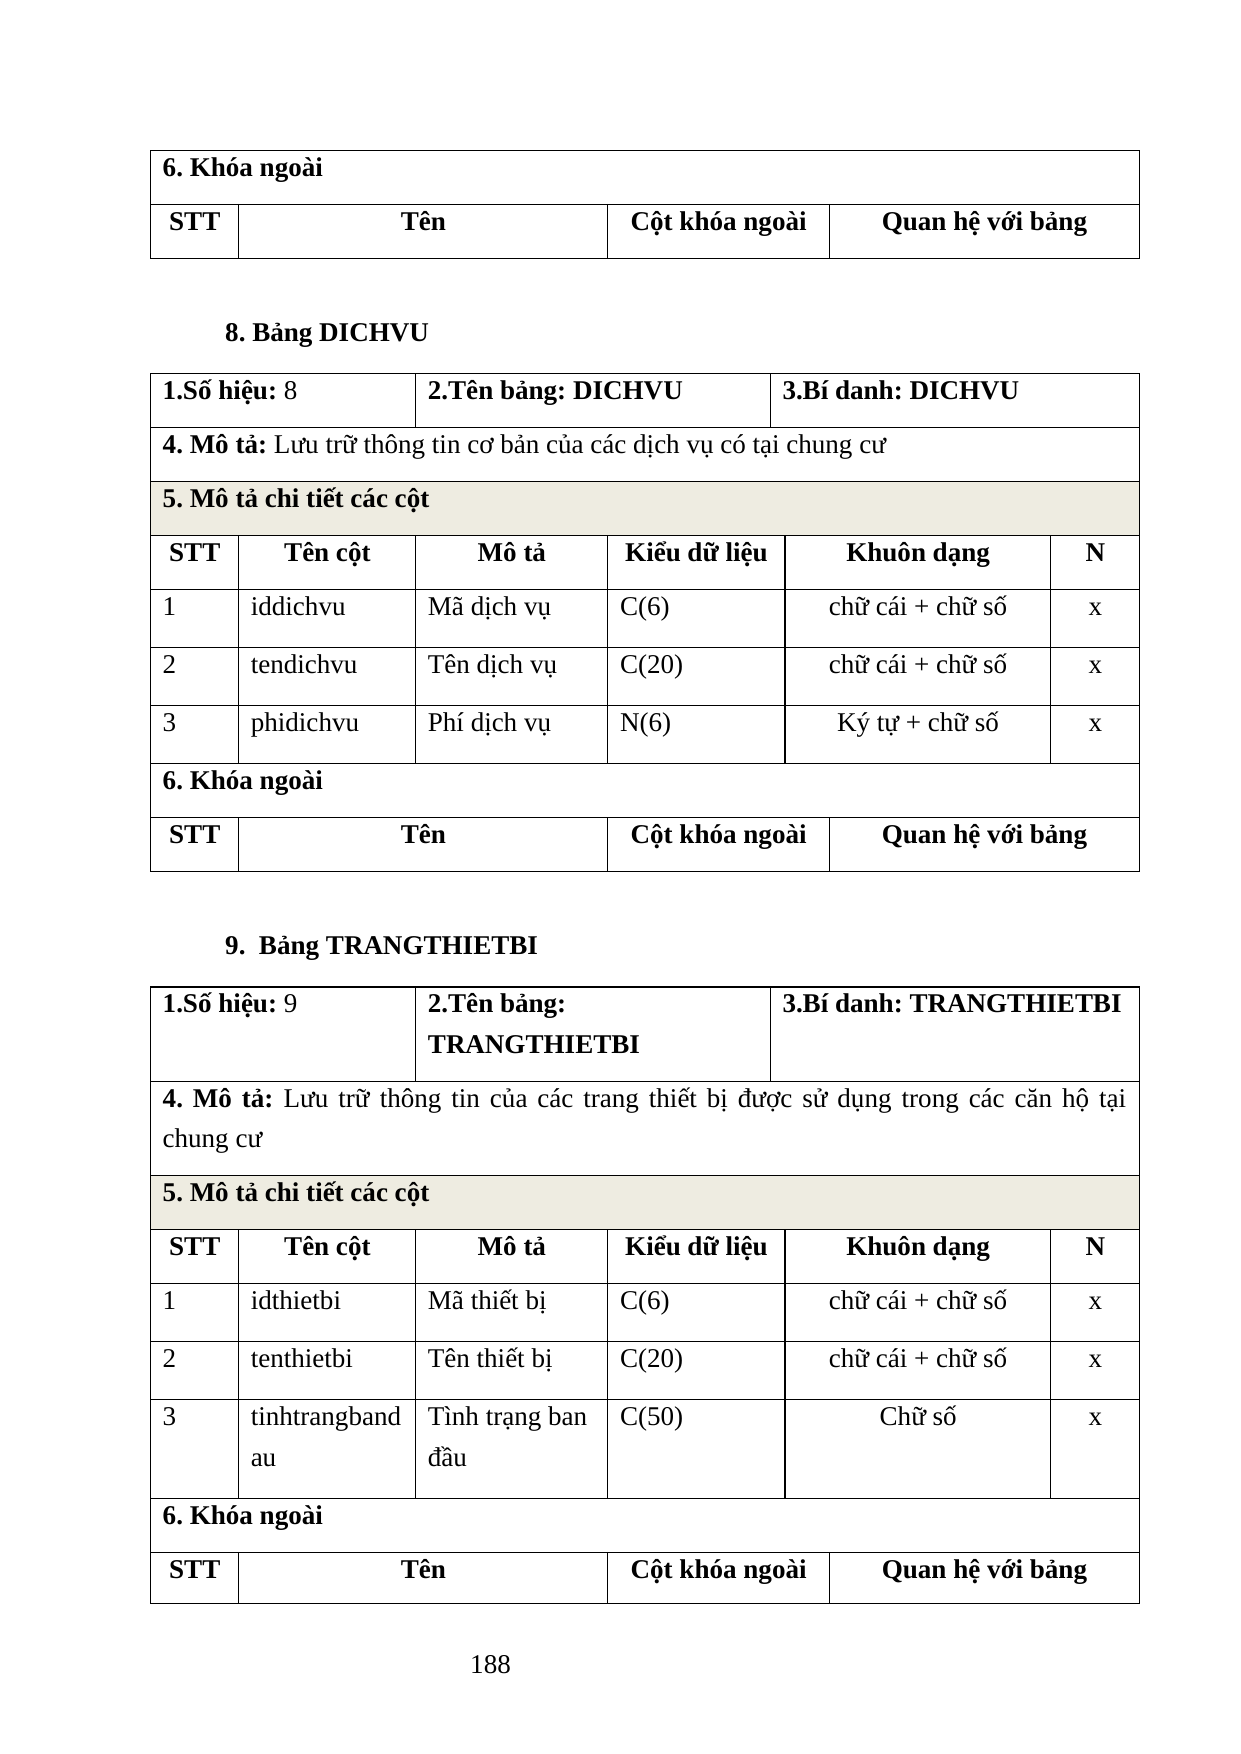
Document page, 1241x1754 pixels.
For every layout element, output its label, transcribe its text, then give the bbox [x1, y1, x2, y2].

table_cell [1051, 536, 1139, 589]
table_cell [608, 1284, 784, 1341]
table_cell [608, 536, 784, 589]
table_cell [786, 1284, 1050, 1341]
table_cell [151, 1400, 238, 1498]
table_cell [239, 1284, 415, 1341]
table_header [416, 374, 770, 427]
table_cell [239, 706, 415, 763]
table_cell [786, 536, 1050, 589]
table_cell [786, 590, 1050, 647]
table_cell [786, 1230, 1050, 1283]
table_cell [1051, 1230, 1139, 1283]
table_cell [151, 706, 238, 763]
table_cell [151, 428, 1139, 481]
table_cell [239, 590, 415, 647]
list Bảng TRANGTHIETBI [225, 929, 1090, 961]
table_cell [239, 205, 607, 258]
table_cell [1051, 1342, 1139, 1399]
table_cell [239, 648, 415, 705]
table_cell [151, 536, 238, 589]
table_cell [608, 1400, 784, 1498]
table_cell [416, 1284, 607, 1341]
list Bảng DICHVU [225, 316, 1090, 347]
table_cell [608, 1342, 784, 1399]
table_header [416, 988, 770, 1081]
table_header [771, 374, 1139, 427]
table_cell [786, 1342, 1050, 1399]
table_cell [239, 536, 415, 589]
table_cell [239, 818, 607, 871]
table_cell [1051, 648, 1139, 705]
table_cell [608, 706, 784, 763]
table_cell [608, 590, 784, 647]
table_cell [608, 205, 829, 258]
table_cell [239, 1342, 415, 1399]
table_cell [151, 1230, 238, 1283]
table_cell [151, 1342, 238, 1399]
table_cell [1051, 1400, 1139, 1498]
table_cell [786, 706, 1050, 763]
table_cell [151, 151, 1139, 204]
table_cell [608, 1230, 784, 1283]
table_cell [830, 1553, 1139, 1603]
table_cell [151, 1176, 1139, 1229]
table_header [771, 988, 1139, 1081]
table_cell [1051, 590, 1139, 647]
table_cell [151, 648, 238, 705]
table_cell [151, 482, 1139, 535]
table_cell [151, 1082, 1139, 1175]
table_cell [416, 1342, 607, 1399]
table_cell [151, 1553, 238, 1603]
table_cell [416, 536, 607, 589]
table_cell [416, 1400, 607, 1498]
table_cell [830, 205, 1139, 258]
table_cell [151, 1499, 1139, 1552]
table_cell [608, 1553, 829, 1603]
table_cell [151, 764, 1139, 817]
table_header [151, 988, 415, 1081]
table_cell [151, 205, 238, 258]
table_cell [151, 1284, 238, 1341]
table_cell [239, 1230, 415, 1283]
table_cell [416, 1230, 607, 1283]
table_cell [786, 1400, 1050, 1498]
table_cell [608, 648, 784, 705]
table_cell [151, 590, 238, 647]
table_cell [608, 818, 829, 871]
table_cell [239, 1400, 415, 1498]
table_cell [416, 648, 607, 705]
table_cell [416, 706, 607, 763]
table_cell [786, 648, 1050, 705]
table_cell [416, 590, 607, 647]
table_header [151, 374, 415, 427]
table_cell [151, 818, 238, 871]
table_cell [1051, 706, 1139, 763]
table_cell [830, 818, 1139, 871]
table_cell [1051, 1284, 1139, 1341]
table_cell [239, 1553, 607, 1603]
